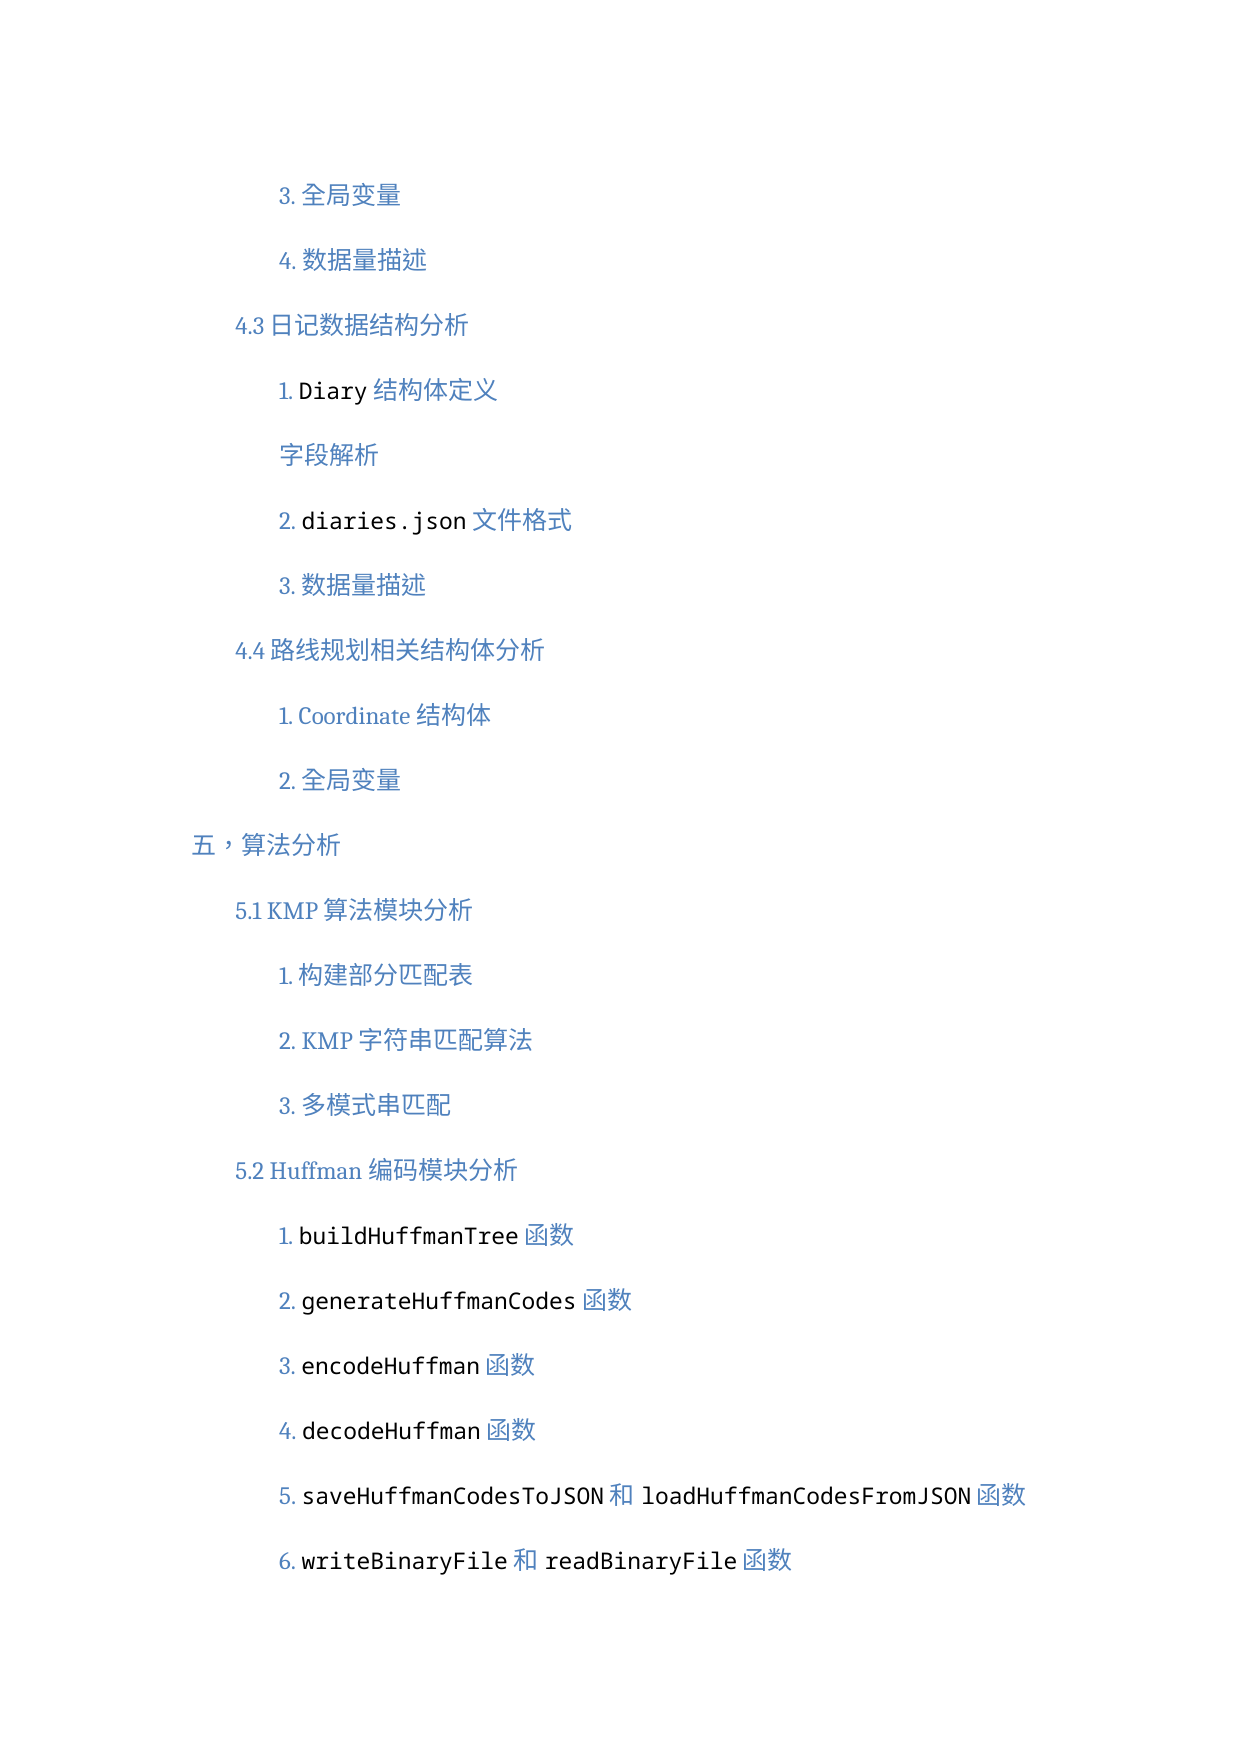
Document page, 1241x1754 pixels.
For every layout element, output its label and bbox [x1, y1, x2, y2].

text [148, 162, 1092, 1592]
